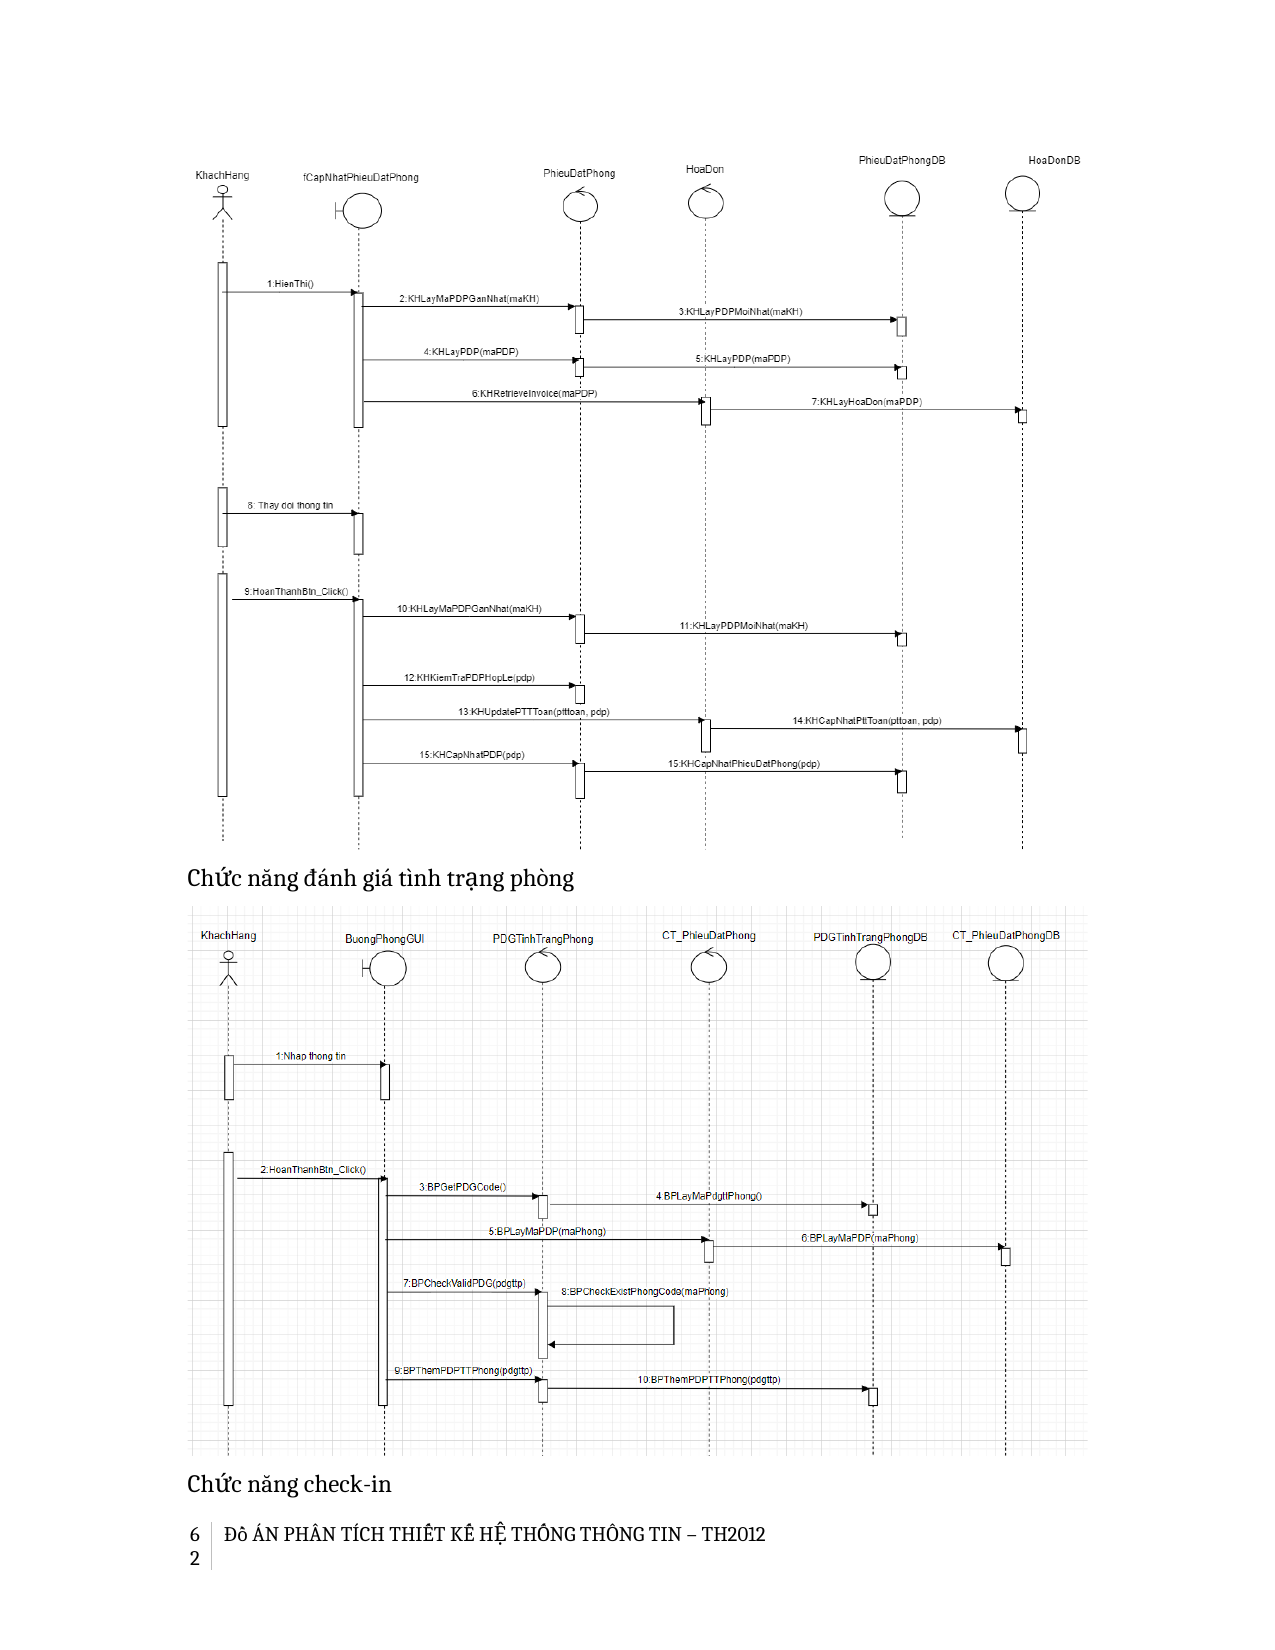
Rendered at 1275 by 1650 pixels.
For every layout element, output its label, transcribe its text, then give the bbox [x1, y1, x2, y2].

picture [187, 906, 1088, 1456]
text Chức năng check-in [187, 1470, 1087, 1498]
picture [187, 150, 1088, 850]
text Chức năng đánh giá tình trạng phòng [187, 864, 1087, 892]
